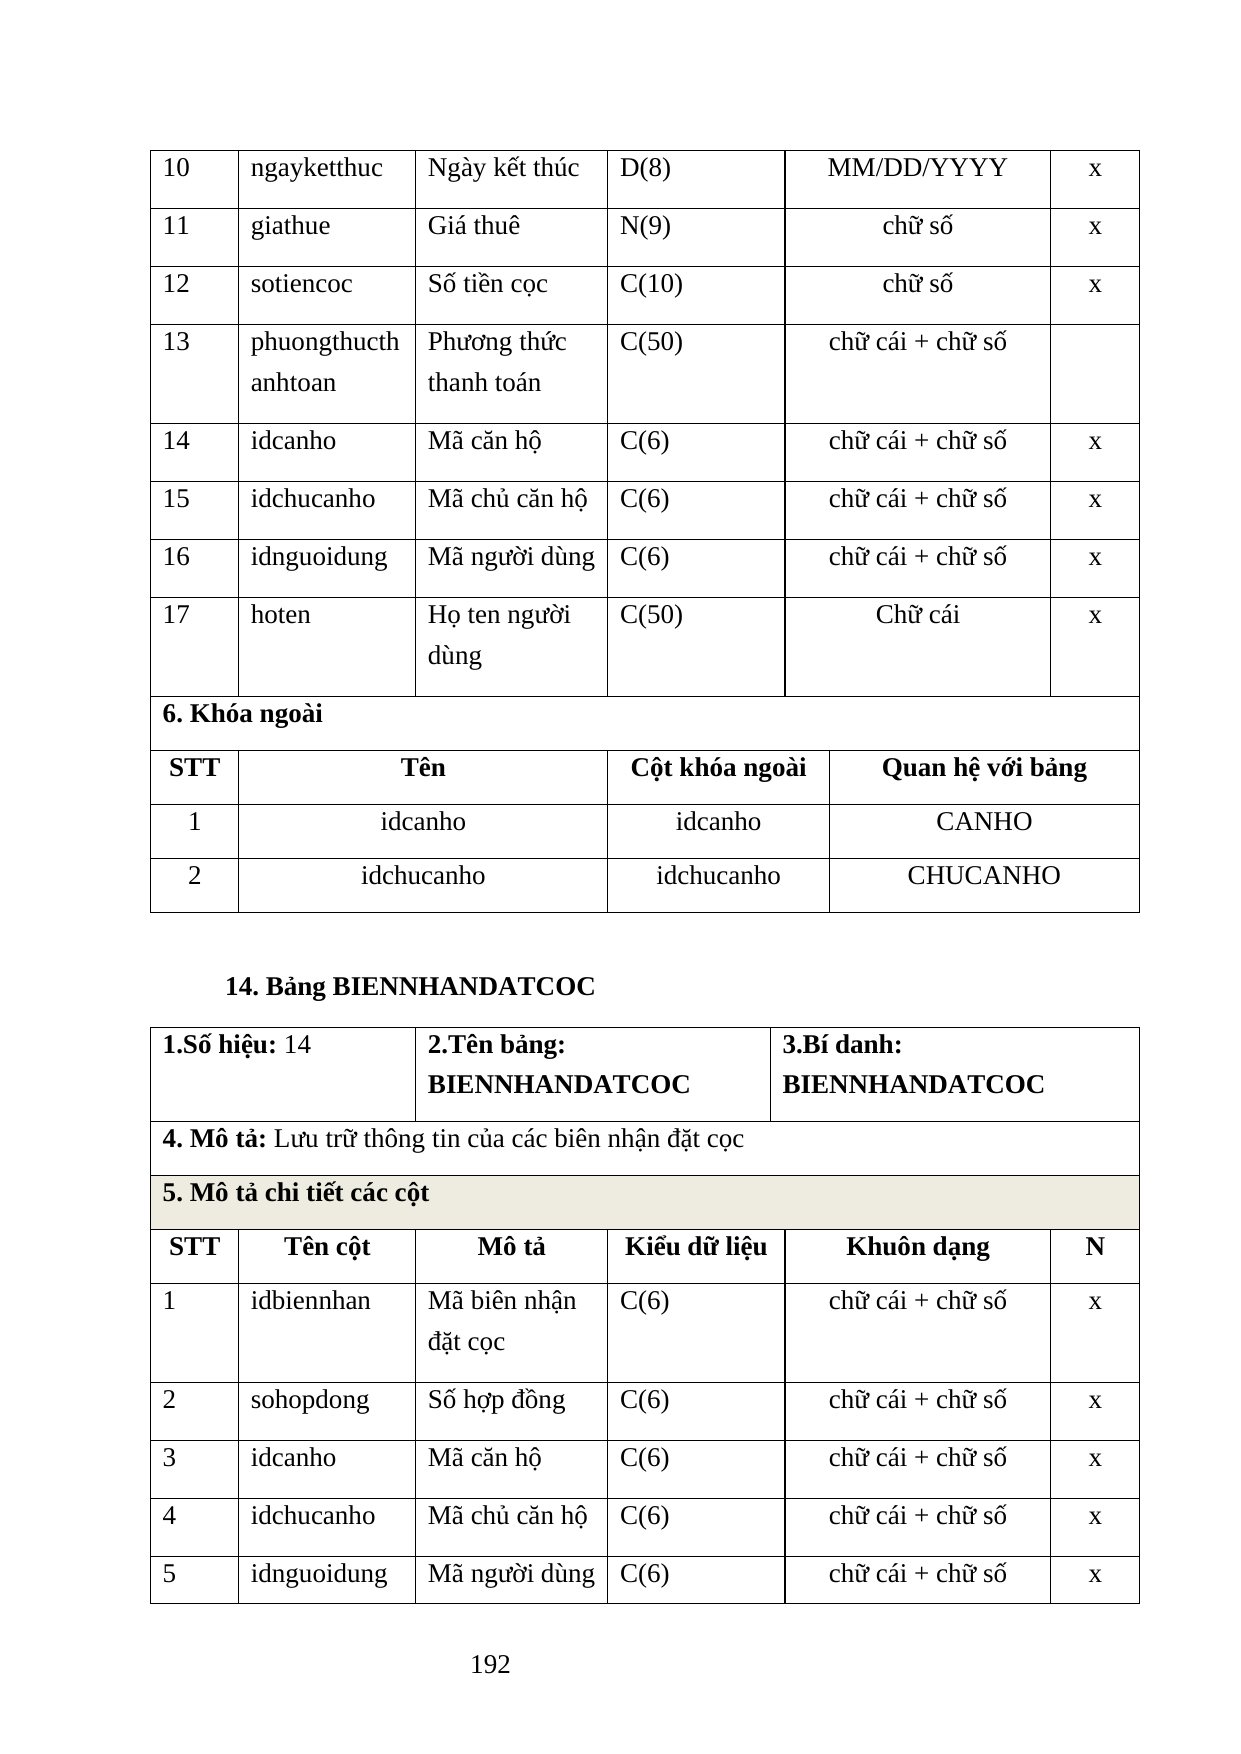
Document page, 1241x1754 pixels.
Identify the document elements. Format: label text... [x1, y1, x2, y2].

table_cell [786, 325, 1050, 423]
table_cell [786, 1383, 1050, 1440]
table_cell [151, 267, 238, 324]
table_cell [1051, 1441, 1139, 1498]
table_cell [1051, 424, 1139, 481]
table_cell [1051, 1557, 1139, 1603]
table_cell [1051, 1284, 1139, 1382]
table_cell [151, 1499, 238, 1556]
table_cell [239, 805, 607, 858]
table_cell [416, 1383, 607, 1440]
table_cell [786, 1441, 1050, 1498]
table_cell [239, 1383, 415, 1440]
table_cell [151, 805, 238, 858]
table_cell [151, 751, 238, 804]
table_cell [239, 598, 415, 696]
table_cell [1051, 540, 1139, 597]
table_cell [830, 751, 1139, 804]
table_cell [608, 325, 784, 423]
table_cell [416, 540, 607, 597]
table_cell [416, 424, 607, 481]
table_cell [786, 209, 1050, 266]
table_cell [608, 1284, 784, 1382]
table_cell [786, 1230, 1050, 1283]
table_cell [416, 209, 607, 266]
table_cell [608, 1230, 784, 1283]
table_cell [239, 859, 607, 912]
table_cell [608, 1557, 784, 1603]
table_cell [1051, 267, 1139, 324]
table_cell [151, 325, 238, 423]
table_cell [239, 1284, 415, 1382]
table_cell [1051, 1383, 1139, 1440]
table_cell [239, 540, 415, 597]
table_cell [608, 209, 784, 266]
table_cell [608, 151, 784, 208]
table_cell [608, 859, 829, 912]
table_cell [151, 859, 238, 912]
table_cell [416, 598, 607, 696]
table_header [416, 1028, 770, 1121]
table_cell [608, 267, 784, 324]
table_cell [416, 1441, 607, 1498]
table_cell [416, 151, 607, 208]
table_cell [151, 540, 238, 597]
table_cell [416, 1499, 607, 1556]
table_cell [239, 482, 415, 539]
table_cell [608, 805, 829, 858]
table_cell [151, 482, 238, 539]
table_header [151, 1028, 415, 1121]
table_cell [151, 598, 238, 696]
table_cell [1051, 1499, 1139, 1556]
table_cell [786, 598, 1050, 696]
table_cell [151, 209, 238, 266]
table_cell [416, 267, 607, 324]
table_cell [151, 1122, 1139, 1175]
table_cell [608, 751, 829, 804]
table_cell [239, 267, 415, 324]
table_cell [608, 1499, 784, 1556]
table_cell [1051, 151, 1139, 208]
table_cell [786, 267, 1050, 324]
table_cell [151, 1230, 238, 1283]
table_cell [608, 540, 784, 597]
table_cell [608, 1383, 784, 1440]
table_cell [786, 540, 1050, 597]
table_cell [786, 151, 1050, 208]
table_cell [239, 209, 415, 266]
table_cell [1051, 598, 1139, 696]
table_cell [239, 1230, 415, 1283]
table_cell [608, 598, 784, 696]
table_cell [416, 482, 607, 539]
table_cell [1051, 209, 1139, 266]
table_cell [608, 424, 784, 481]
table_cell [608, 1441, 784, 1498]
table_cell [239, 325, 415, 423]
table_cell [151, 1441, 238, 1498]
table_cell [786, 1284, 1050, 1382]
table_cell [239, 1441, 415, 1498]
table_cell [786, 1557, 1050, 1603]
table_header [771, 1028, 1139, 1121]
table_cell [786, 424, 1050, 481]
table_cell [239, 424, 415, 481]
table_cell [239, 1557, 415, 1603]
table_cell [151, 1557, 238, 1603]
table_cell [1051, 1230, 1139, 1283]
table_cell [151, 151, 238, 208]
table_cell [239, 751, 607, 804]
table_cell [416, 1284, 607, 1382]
list Bảng BIENNHANDATCOC [225, 970, 1090, 1001]
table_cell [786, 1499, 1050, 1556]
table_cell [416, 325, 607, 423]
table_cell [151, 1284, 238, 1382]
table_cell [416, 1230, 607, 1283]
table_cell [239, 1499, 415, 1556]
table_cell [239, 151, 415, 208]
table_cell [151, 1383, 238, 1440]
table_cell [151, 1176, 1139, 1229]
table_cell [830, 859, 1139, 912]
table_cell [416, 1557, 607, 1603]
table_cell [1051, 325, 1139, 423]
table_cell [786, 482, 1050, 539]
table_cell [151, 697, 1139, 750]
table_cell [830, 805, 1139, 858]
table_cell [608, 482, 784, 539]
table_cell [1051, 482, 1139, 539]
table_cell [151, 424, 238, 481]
